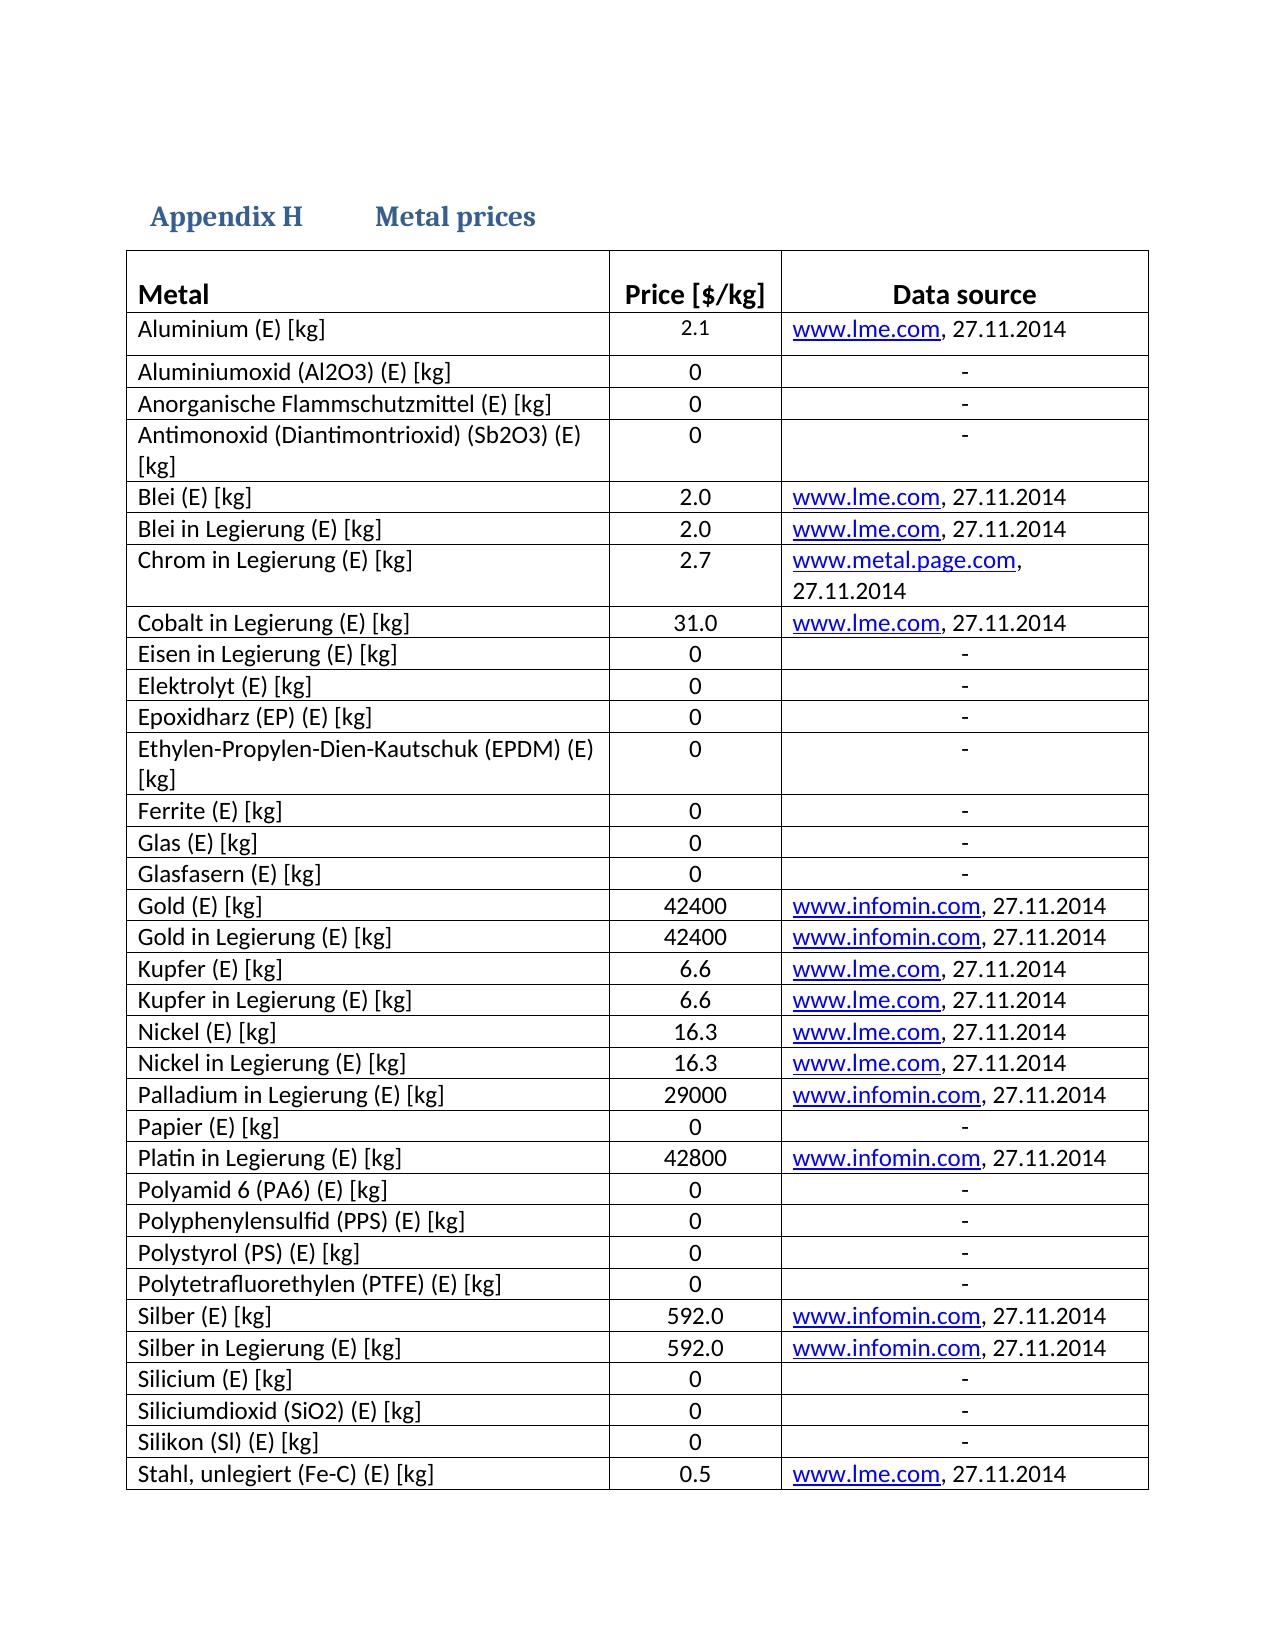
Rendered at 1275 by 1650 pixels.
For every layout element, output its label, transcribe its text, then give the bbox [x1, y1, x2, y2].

table_cell Aluminiumoxid (Al2O3) (E) [kg] [127, 356, 609, 387]
table_cell Blei in Legierung (E) [kg] [127, 513, 609, 544]
table_cell - [782, 1174, 1148, 1204]
table_cell 0 [610, 827, 781, 857]
table_cell - [782, 1426, 1148, 1457]
table_cell - [782, 1111, 1148, 1141]
table_cell 0.5 [610, 1458, 781, 1488]
table_cell 16.3 [610, 1016, 781, 1047]
table_cell Polyamid 6 (PA6) (E) [kg] [127, 1174, 609, 1204]
table_header Metal [127, 251, 609, 312]
table_cell Chrom in Legierung (E) [kg] [127, 545, 609, 606]
table_cell 2.0 [610, 513, 781, 544]
table_cell Blei (E) [kg] [127, 482, 609, 512]
table_cell Cobalt in Legierung (E) [kg] [127, 607, 609, 637]
table_cell www.lme.com, 27.11.2014 [782, 482, 1148, 512]
table_cell - [782, 670, 1148, 700]
table_cell www.lme.com, 27.11.2014 [782, 985, 1148, 1015]
table_cell www.infomin.com, 27.11.2014 [782, 890, 1148, 920]
table_cell Polystyrol (PS) (E) [kg] [127, 1237, 609, 1267]
table_cell Eisen in Legierung (E) [kg] [127, 638, 609, 669]
table_cell Silber (E) [kg] [127, 1300, 609, 1331]
table_cell - [782, 388, 1148, 418]
table_cell 42800 [610, 1142, 781, 1173]
table_header Data source [782, 251, 1148, 312]
table_cell 29000 [610, 1079, 781, 1110]
table_cell Glas (E) [kg] [127, 827, 609, 857]
table_cell 0 [610, 701, 781, 732]
table_cell 0 [610, 1237, 781, 1267]
table_cell 0 [610, 1426, 781, 1457]
table_cell 0 [610, 420, 781, 481]
table_cell www.metal.page.com, 27.11.2014 [782, 545, 1148, 606]
table_cell Siliciumdioxid (SiO2) (E) [kg] [127, 1395, 609, 1425]
table_cell 0 [610, 1363, 781, 1394]
table_cell 42400 [610, 921, 781, 952]
table_cell - [782, 356, 1148, 387]
table_cell Gold (E) [kg] [127, 890, 609, 920]
table_cell Anorganische Flammschutzmittel (E) [kg] [127, 388, 609, 418]
table_cell 0 [610, 1269, 781, 1299]
table_cell www.infomin.com, 27.11.2014 [782, 921, 1148, 952]
table_cell 0 [610, 638, 781, 669]
table_cell www.lme.com, 27.11.2014 [782, 1048, 1148, 1078]
table_cell Epoxidharz (EP) (E) [kg] [127, 701, 609, 732]
table_cell 0 [610, 670, 781, 700]
table_cell Platin in Legierung (E) [kg] [127, 1142, 609, 1173]
table_cell www.lme.com, 27.11.2014 [782, 953, 1148, 983]
table_cell Silicium (E) [kg] [127, 1363, 609, 1394]
table_cell www.lme.com, 27.11.2014 [782, 313, 1148, 355]
table_cell Stahl, unlegiert (Fe-C) (E) [kg] [127, 1458, 609, 1488]
table_cell 6.6 [610, 985, 781, 1015]
table_cell Silber in Legierung (E) [kg] [127, 1332, 609, 1362]
table_cell - [782, 827, 1148, 857]
table_cell - [782, 795, 1148, 826]
table_cell 0 [610, 1111, 781, 1141]
table_cell 592.0 [610, 1300, 781, 1331]
table_cell 42400 [610, 890, 781, 920]
table_cell 2.7 [610, 545, 781, 606]
table_cell 2.1 [610, 313, 781, 355]
list Metal prices [150, 200, 1125, 233]
table_cell Elektrolyt (E) [kg] [127, 670, 609, 700]
table_cell Kupfer (E) [kg] [127, 953, 609, 983]
table_cell Gold in Legierung (E) [kg] [127, 921, 609, 952]
table_cell www.infomin.com, 27.11.2014 [782, 1142, 1148, 1173]
table_cell Nickel in Legierung (E) [kg] [127, 1048, 609, 1078]
table_cell www.lme.com, 27.11.2014 [782, 513, 1148, 544]
table_cell 0 [610, 1205, 781, 1236]
table_cell 0 [610, 858, 781, 889]
table_cell 31.0 [610, 607, 781, 637]
table_cell www.lme.com, 27.11.2014 [782, 607, 1148, 637]
table_cell 0 [610, 1174, 781, 1204]
table_cell 0 [610, 795, 781, 826]
table_cell 0 [610, 1395, 781, 1425]
table_cell 592.0 [610, 1332, 781, 1362]
table_cell Silikon (Sl) (E) [kg] [127, 1426, 609, 1457]
table_cell - [782, 420, 1148, 481]
table_cell www.infomin.com, 27.11.2014 [782, 1079, 1148, 1110]
table_cell Antimonoxid (Diantimontrioxid) (Sb2O3) (E) [kg] [127, 420, 609, 481]
table_cell Ethylen-Propylen-Dien-Kautschuk (EPDM) (E) [kg] [127, 733, 609, 794]
table_cell Ferrite (E) [kg] [127, 795, 609, 826]
table_cell 0 [610, 388, 781, 418]
table_cell - [782, 1269, 1148, 1299]
table_cell - [782, 858, 1148, 889]
table_cell - [782, 733, 1148, 794]
table_cell - [782, 1205, 1148, 1236]
table_cell Glasfasern (E) [kg] [127, 858, 609, 889]
table_cell 16.3 [610, 1048, 781, 1078]
table_cell Papier (E) [kg] [127, 1111, 609, 1141]
table_cell www.lme.com, 27.11.2014 [782, 1458, 1148, 1488]
table_cell Nickel (E) [kg] [127, 1016, 609, 1047]
table_cell - [782, 638, 1148, 669]
table_cell - [782, 1237, 1148, 1267]
table_cell - [782, 1363, 1148, 1394]
table_header Price [$/kg] [610, 251, 781, 312]
table_cell 6.6 [610, 953, 781, 983]
table_cell Polyphenylensulfid (PPS) (E) [kg] [127, 1205, 609, 1236]
table_cell 2.0 [610, 482, 781, 512]
table_cell Kupfer in Legierung (E) [kg] [127, 985, 609, 1015]
table_cell Polytetrafluorethylen (PTFE) (E) [kg] [127, 1269, 609, 1299]
table_cell 0 [610, 733, 781, 794]
table_cell Aluminium (E) [kg] [127, 313, 609, 355]
table_cell - [782, 701, 1148, 732]
table_cell www.lme.com, 27.11.2014 [782, 1016, 1148, 1047]
table_cell www.infomin.com, 27.11.2014 [782, 1300, 1148, 1331]
table_cell - [782, 1395, 1148, 1425]
table_cell www.infomin.com, 27.11.2014 [782, 1332, 1148, 1362]
table_cell Palladium in Legierung (E) [kg] [127, 1079, 609, 1110]
table_cell 0 [610, 356, 781, 387]
